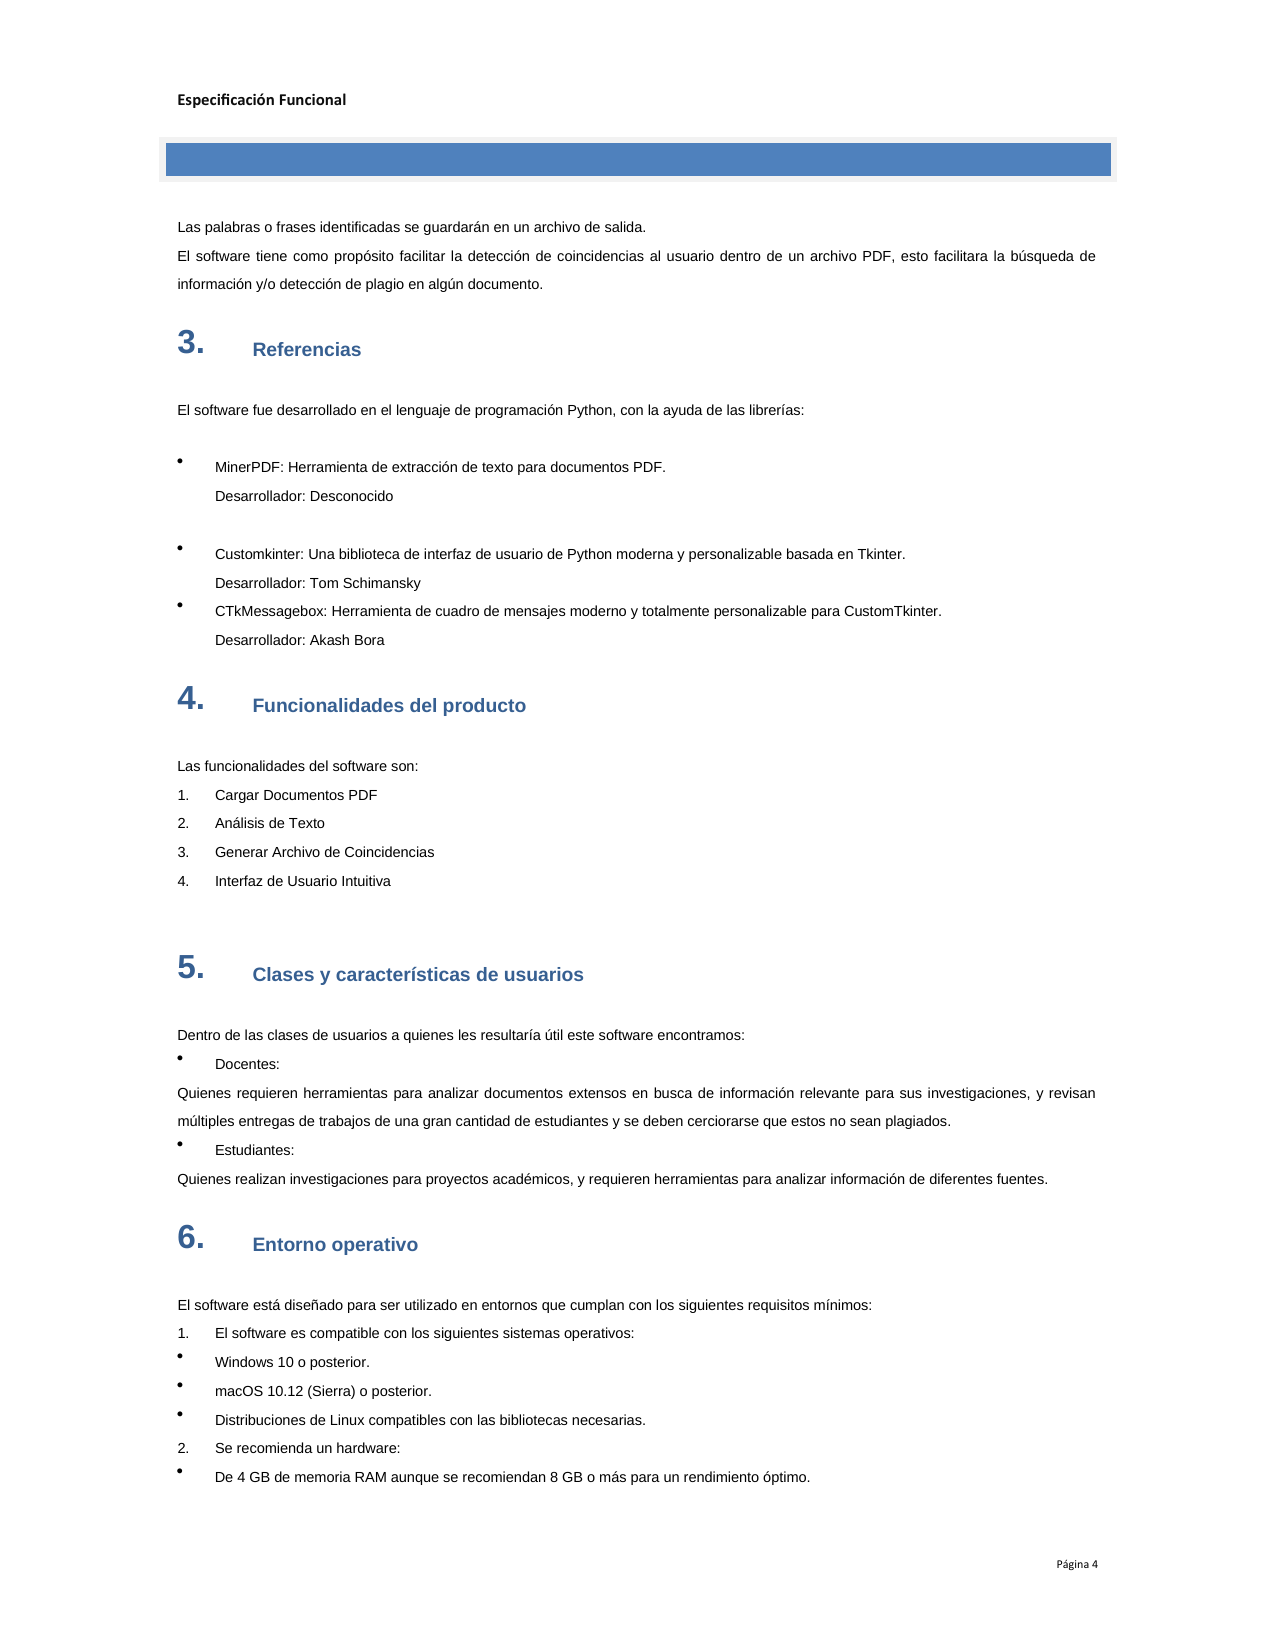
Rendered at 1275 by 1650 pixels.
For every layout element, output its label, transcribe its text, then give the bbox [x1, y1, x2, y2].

text Dentro de las clases de usuarios a quienes les resultaría útil este software encontramos: [177, 1015, 1098, 1044]
list Docentes: [177, 1044, 1098, 1072]
list Clases y características de usuarios [177, 947, 1098, 986]
text Las funcionalidades del software son: [177, 746, 1098, 774]
list El software es compatible con los siguientes sistemas operativos: [177, 1313, 1098, 1342]
list Desarrollador: Desconocido [215, 476, 1098, 505]
list MinerPDF: Herramienta de extracción de texto para documentos PDF. [177, 447, 1098, 476]
list Se recomienda un hardware: [177, 1428, 1098, 1457]
text El software fue desarrollado en el lenguaje de programación Python, con la ayuda de las librerías: [177, 390, 1098, 418]
list Generar Archivo de Coincidencias [177, 832, 1098, 861]
list Entorno operativo [177, 1217, 1098, 1255]
list De 4 GB de memoria RAM aunque se recomiendan 8 GB o más para un rendimiento óptimo. [177, 1457, 1098, 1486]
list Funcionalidades del producto [177, 678, 1098, 716]
text El software está diseñado para ser utilizado en entornos que cumplan con los siguientes requisitos mínimos: [177, 1284, 1098, 1313]
list macOS 10.12 (Sierra) o posterior. [177, 1371, 1098, 1399]
list Referencias [177, 322, 1098, 361]
text Quienes realizan investigaciones para proyectos académicos, y requieren herramientas para analizar información de diferentes fuentes. [177, 1159, 1098, 1188]
text Quienes requieren herramientas para analizar documentos extensos en busca de información relevante para sus investigaciones, y revisan múltiples entregas de trabajos de una gran cantidad de estudiantes y se deben cerciorarse que estos no sean plagiados. [177, 1072, 1098, 1130]
list CTkMessagebox: Herramienta de cuadro de mensajes moderno y totalmente personalizable para CustomTkinter. [177, 591, 1098, 620]
text El software tiene como propósito facilitar la detección de coincidencias al usuario dentro de un archivo PDF, esto facilitara la búsqueda de información y/o detección de plagio en algún documento. [177, 236, 1098, 293]
list Windows 10 o posterior. [177, 1342, 1098, 1371]
list Distribuciones de Linux compatibles con las bibliotecas necesarias. [177, 1399, 1098, 1428]
list Interfaz de Usuario Intuitiva [177, 861, 1098, 889]
list Estudiantes: [177, 1130, 1098, 1159]
list Análisis de Texto [177, 803, 1098, 832]
text Las palabras o frases identificadas se guardarán en un archivo de salida. [177, 207, 1098, 236]
list Desarrollador: Akash Bora [215, 620, 1098, 649]
list Customkinter: Una biblioteca de interfaz de usuario de Python moderna y personalizable basada en Tkinter. [177, 534, 1098, 562]
list Cargar Documentos PDF [177, 774, 1098, 803]
list Desarrollador: Tom Schimansky [215, 562, 1098, 591]
